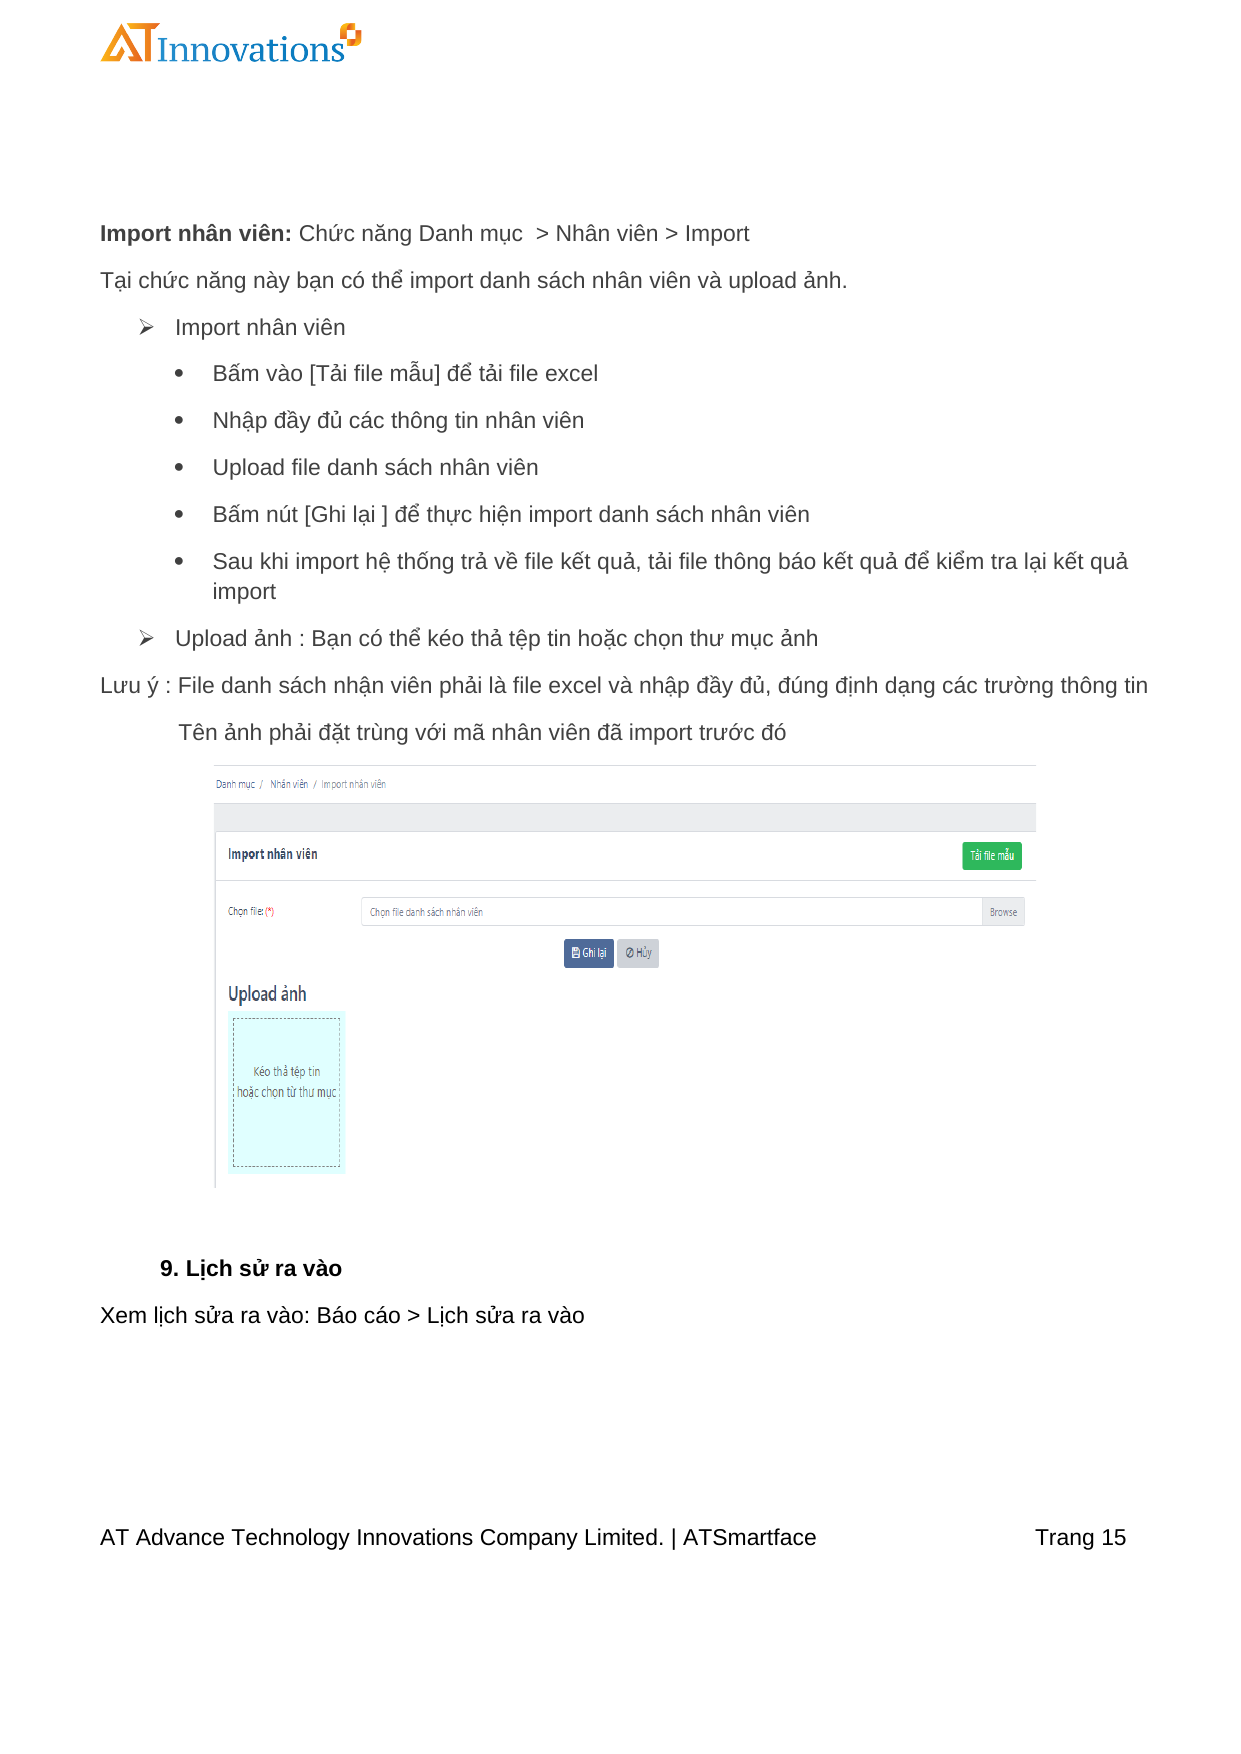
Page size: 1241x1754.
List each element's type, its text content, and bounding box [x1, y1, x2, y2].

text Import nhân viên: Chức năng Danh mục > Nhân viên > Import [100, 220, 1150, 246]
list Upload file danh sách nhân viên [175, 454, 1150, 481]
subtitle Lịch sử ra vào [160, 1255, 1084, 1281]
list Sau khi import hệ thống trả về file kết quả, tải file thông báo kết quả để kiểm tra lại kết quả import [175, 548, 1150, 604]
list Nhập đầy đủ các thông tin nhân viên [175, 407, 1150, 434]
list Upload ảnh : Bạn có thể kéo thả tệp tin hoặc chọn thư mục ảnh [137, 625, 1150, 651]
text Lưu ý : File danh sách nhận viên phải là file excel và nhập đầy đủ, đúng định dạng các trường thông tin [100, 672, 1150, 698]
text Xem lịch sửa ra vào: Báo cáo > Lịch sửa ra vào [100, 1302, 1150, 1328]
list Import nhân viên [137, 313, 1150, 340]
list Bấm vào [Tải file mẫu] để tải file excel [175, 360, 1150, 387]
picture [100, 23, 362, 62]
text Tại chức năng này bạn có thể import danh sách nhân viên và upload ảnh. [100, 267, 1150, 293]
list Bấm nút [Ghi lại ] để thực hiện import danh sách nhân viên [175, 501, 1150, 527]
text Tên ảnh phải đặt trùng với mã nhân viên đã import trước đó [100, 719, 1150, 745]
picture [213, 765, 1037, 1188]
